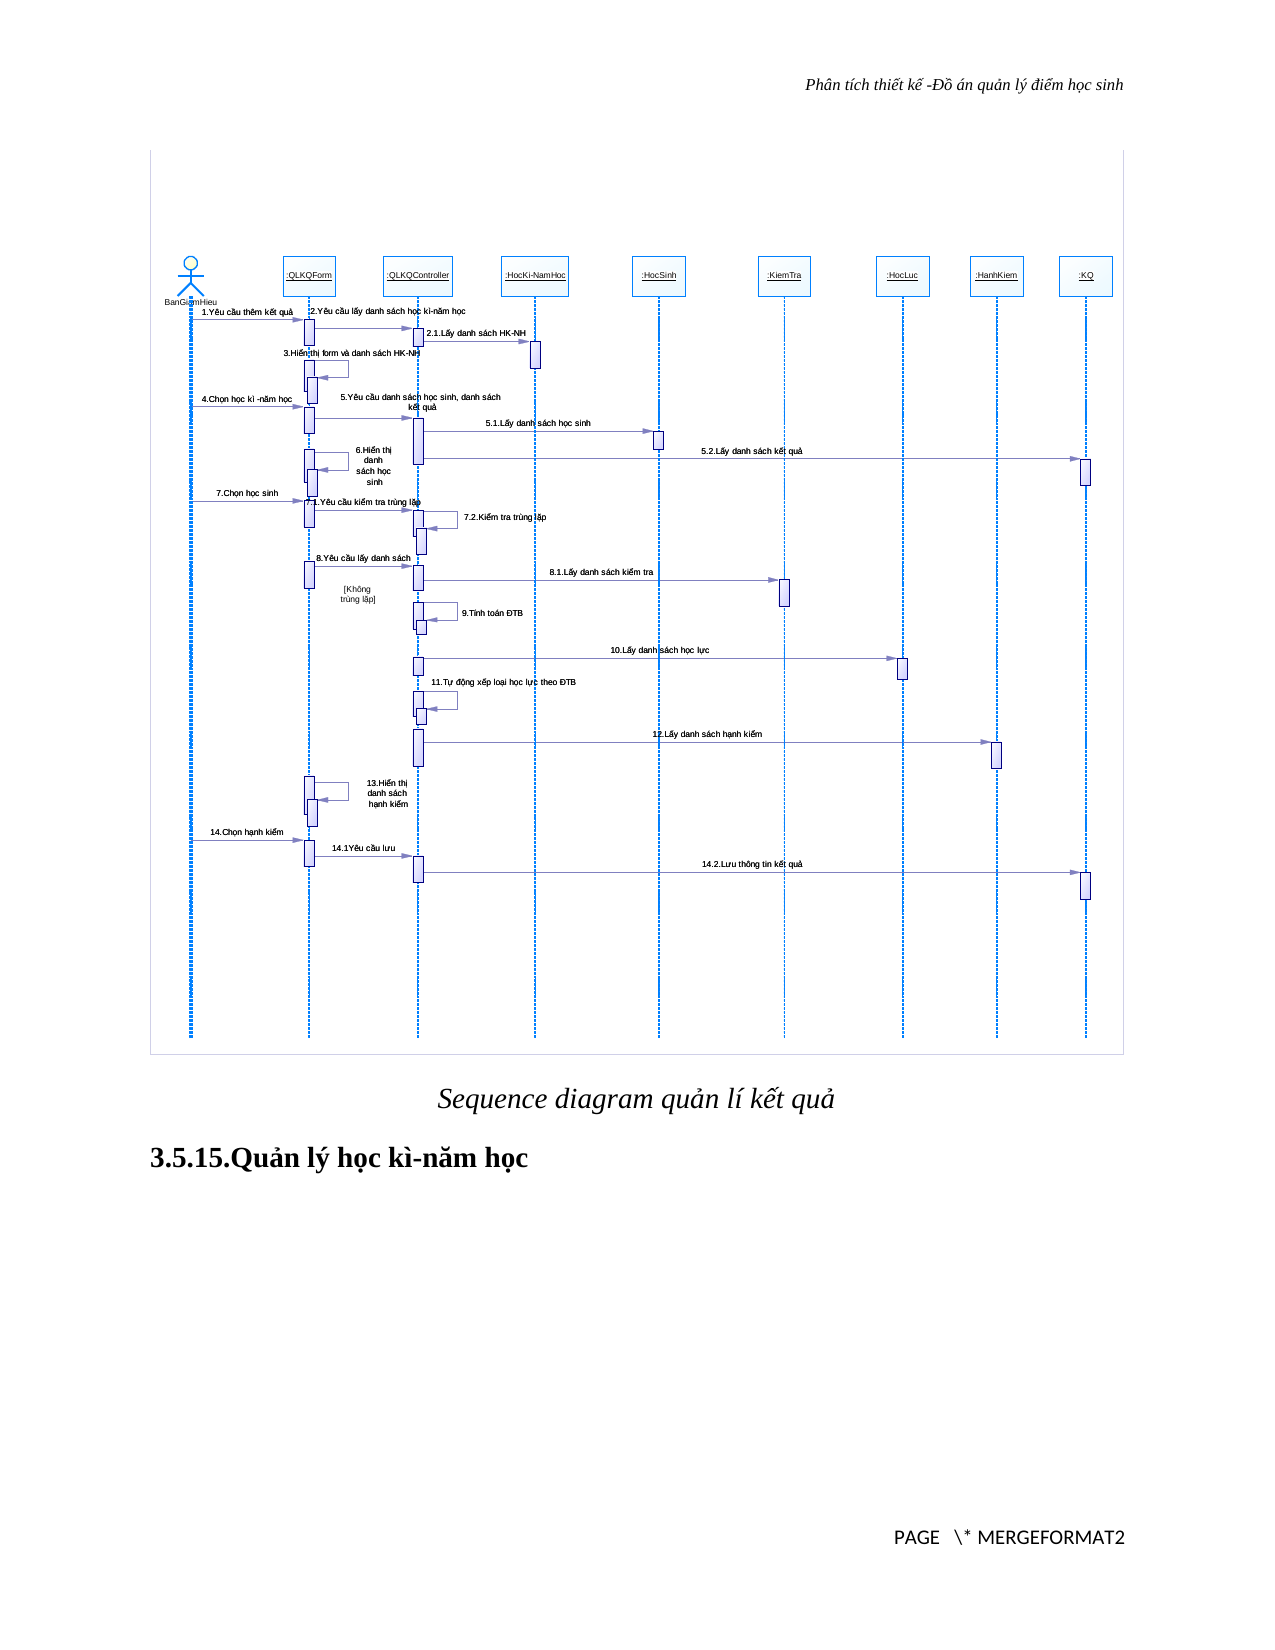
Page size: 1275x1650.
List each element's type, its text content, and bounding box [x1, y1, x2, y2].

text Sequence diagram quản lí kết quả [150, 1081, 1125, 1114]
text 3.5.15.Quản lý học kì-năm học [150, 1140, 1125, 1174]
